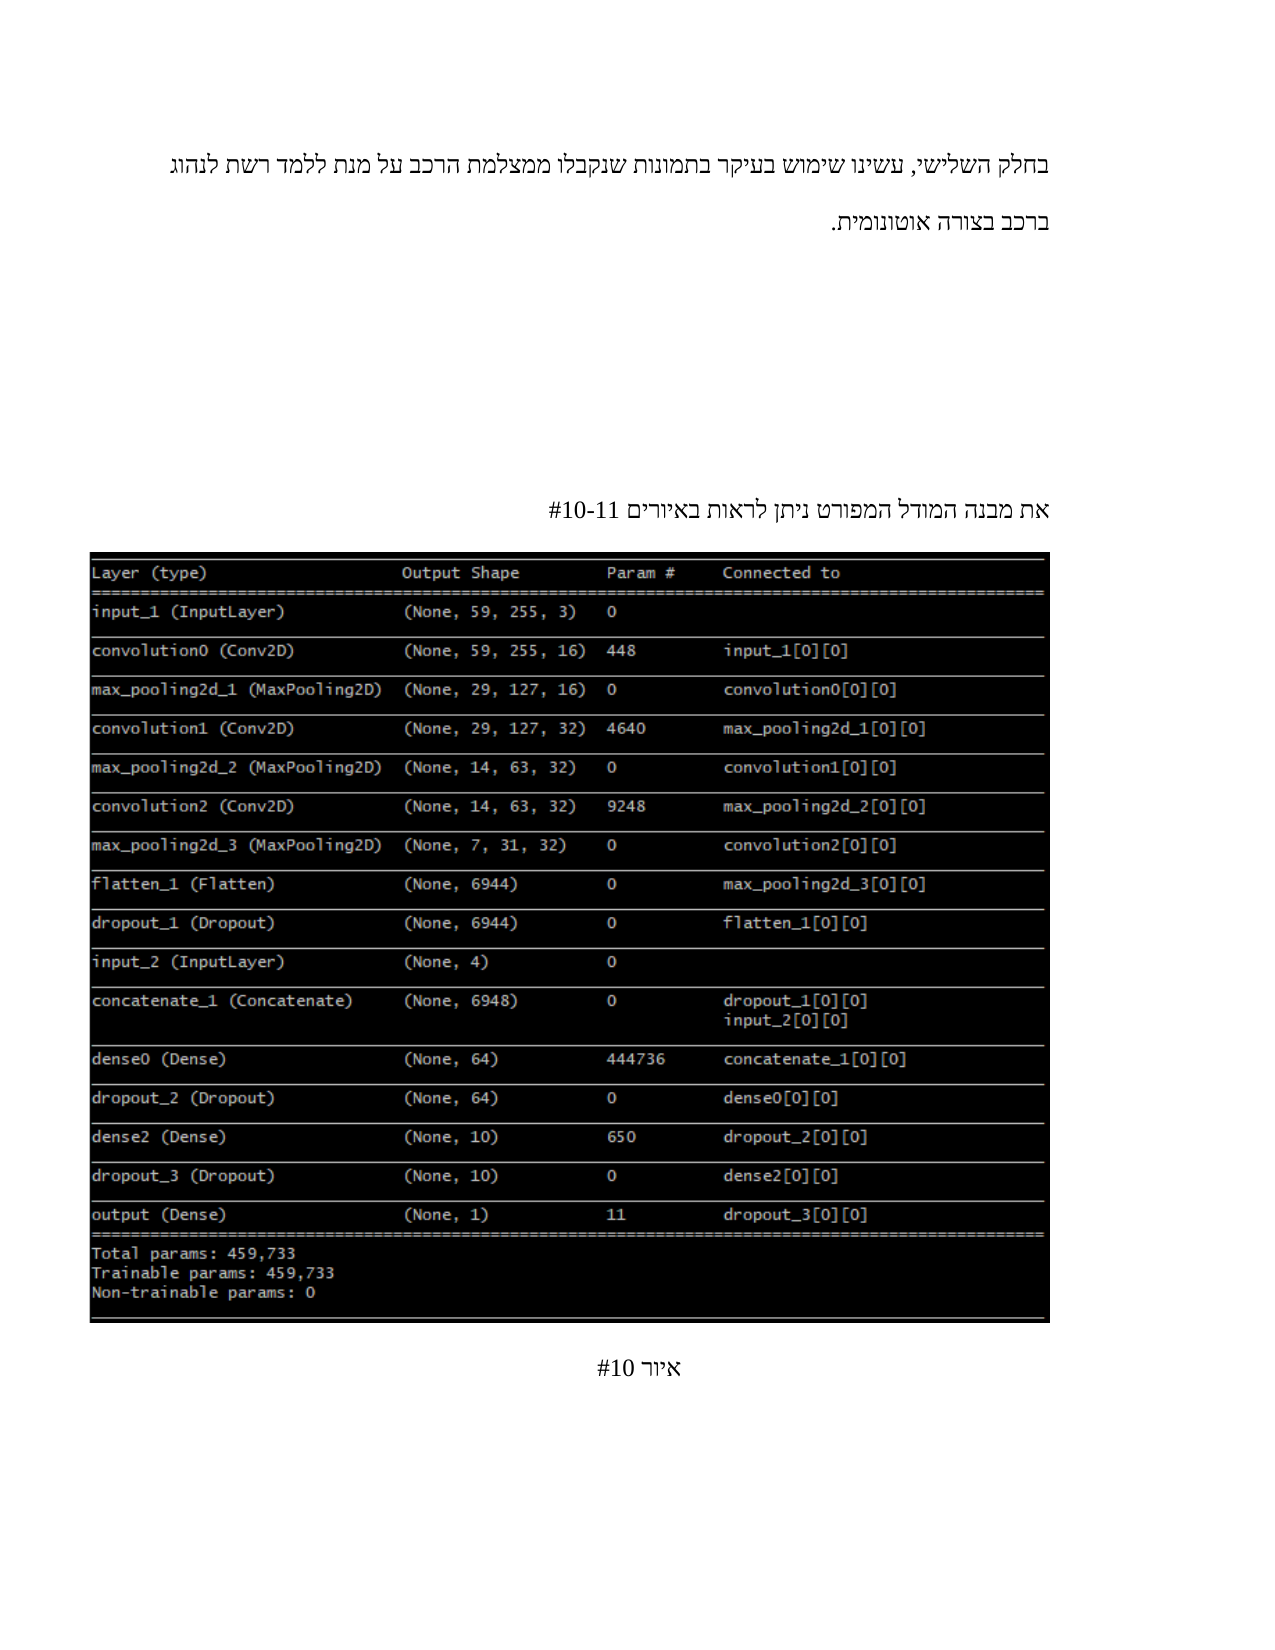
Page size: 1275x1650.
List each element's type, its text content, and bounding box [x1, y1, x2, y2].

text איור #10 [150, 1353, 1012, 1381]
picture [89, 552, 1050, 1323]
text בחלק השלישי, עשינו שימוש בעיקר בתמונות שנקבלו ממצלמת הרכב על מנת ללמד רשת לנהוג ברכב בצורה אוטונומית. [150, 150, 1050, 236]
text את מבנה המודל המפורט ניתן לראות באיורים 11-#10 [150, 495, 1050, 524]
